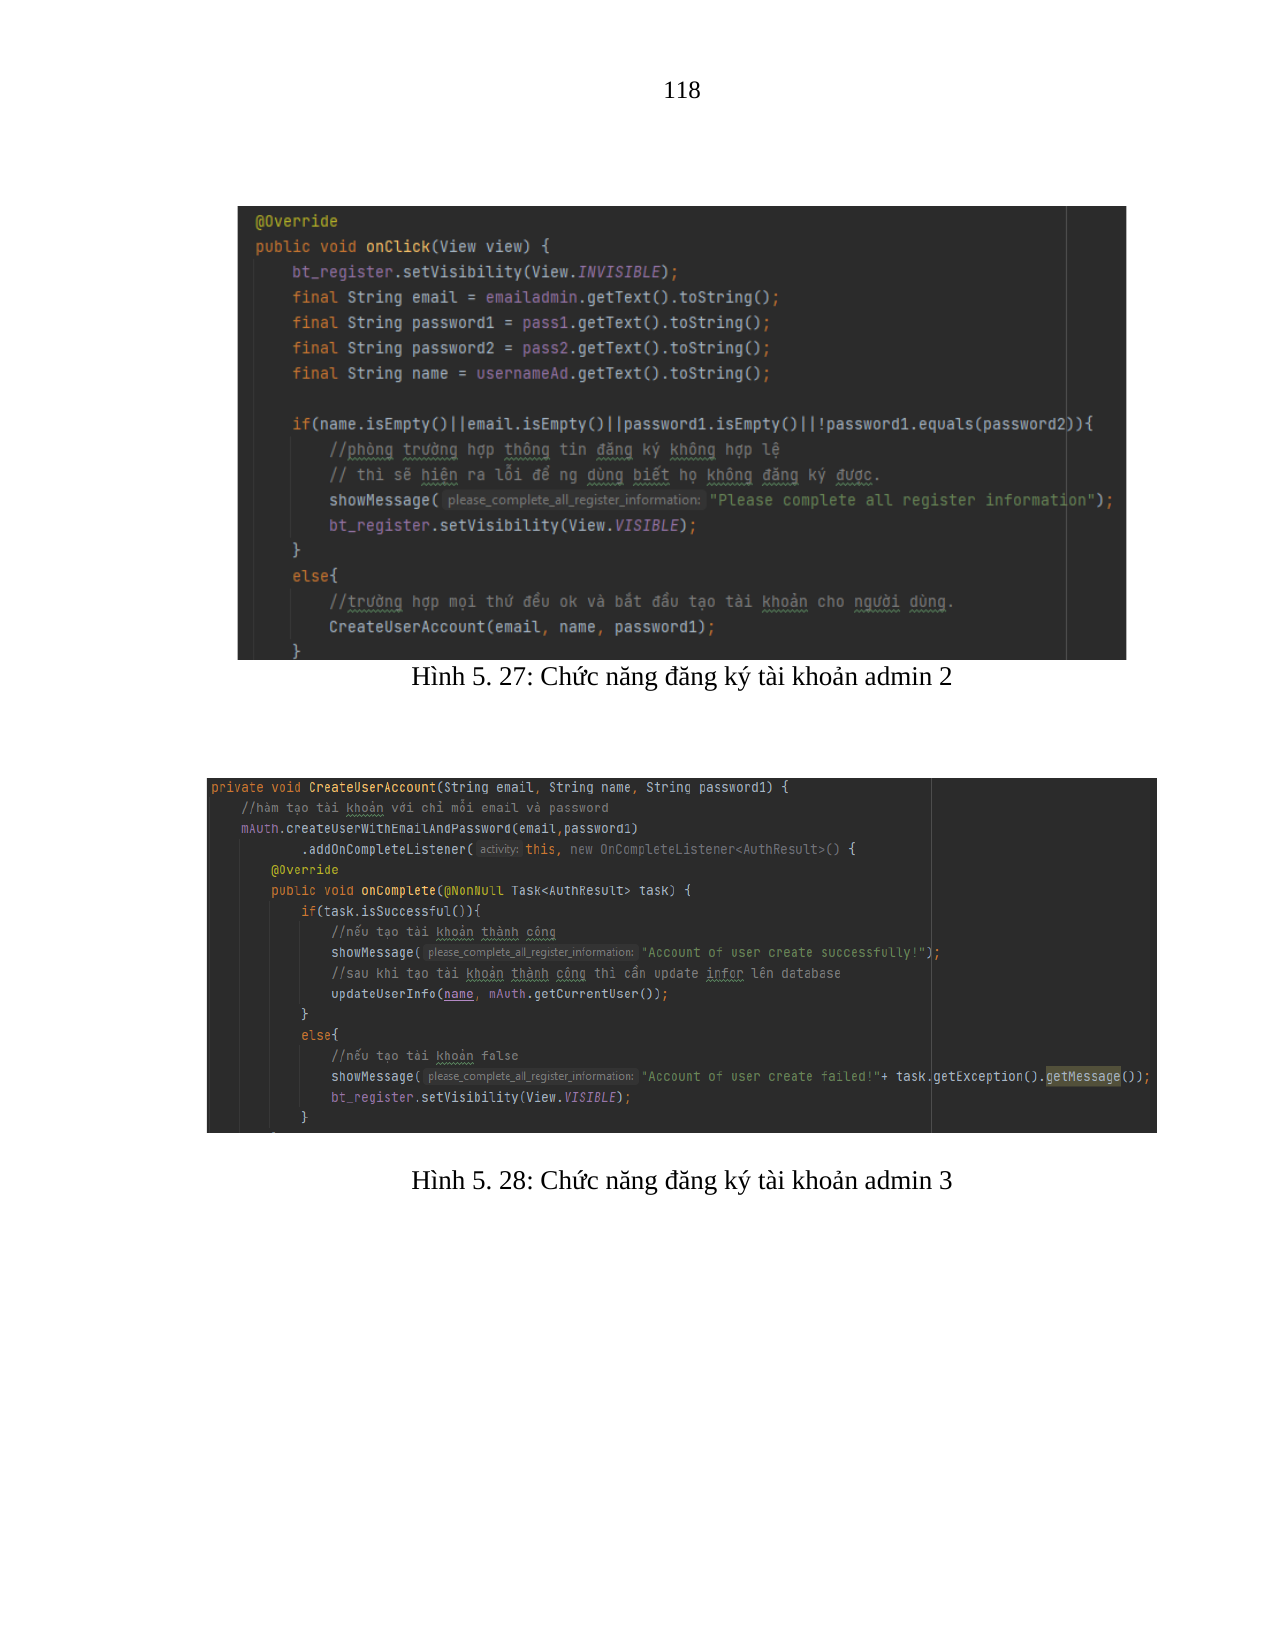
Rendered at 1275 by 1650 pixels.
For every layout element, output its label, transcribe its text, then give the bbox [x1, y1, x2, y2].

picture [206, 778, 1157, 1133]
text Hình 5. 28: Chức năng đăng ký tài khoản admin 3 [207, 1164, 1157, 1195]
text Hình 5. 27: Chức năng đăng ký tài khoản admin 2 [207, 660, 1157, 691]
picture [237, 206, 1127, 660]
